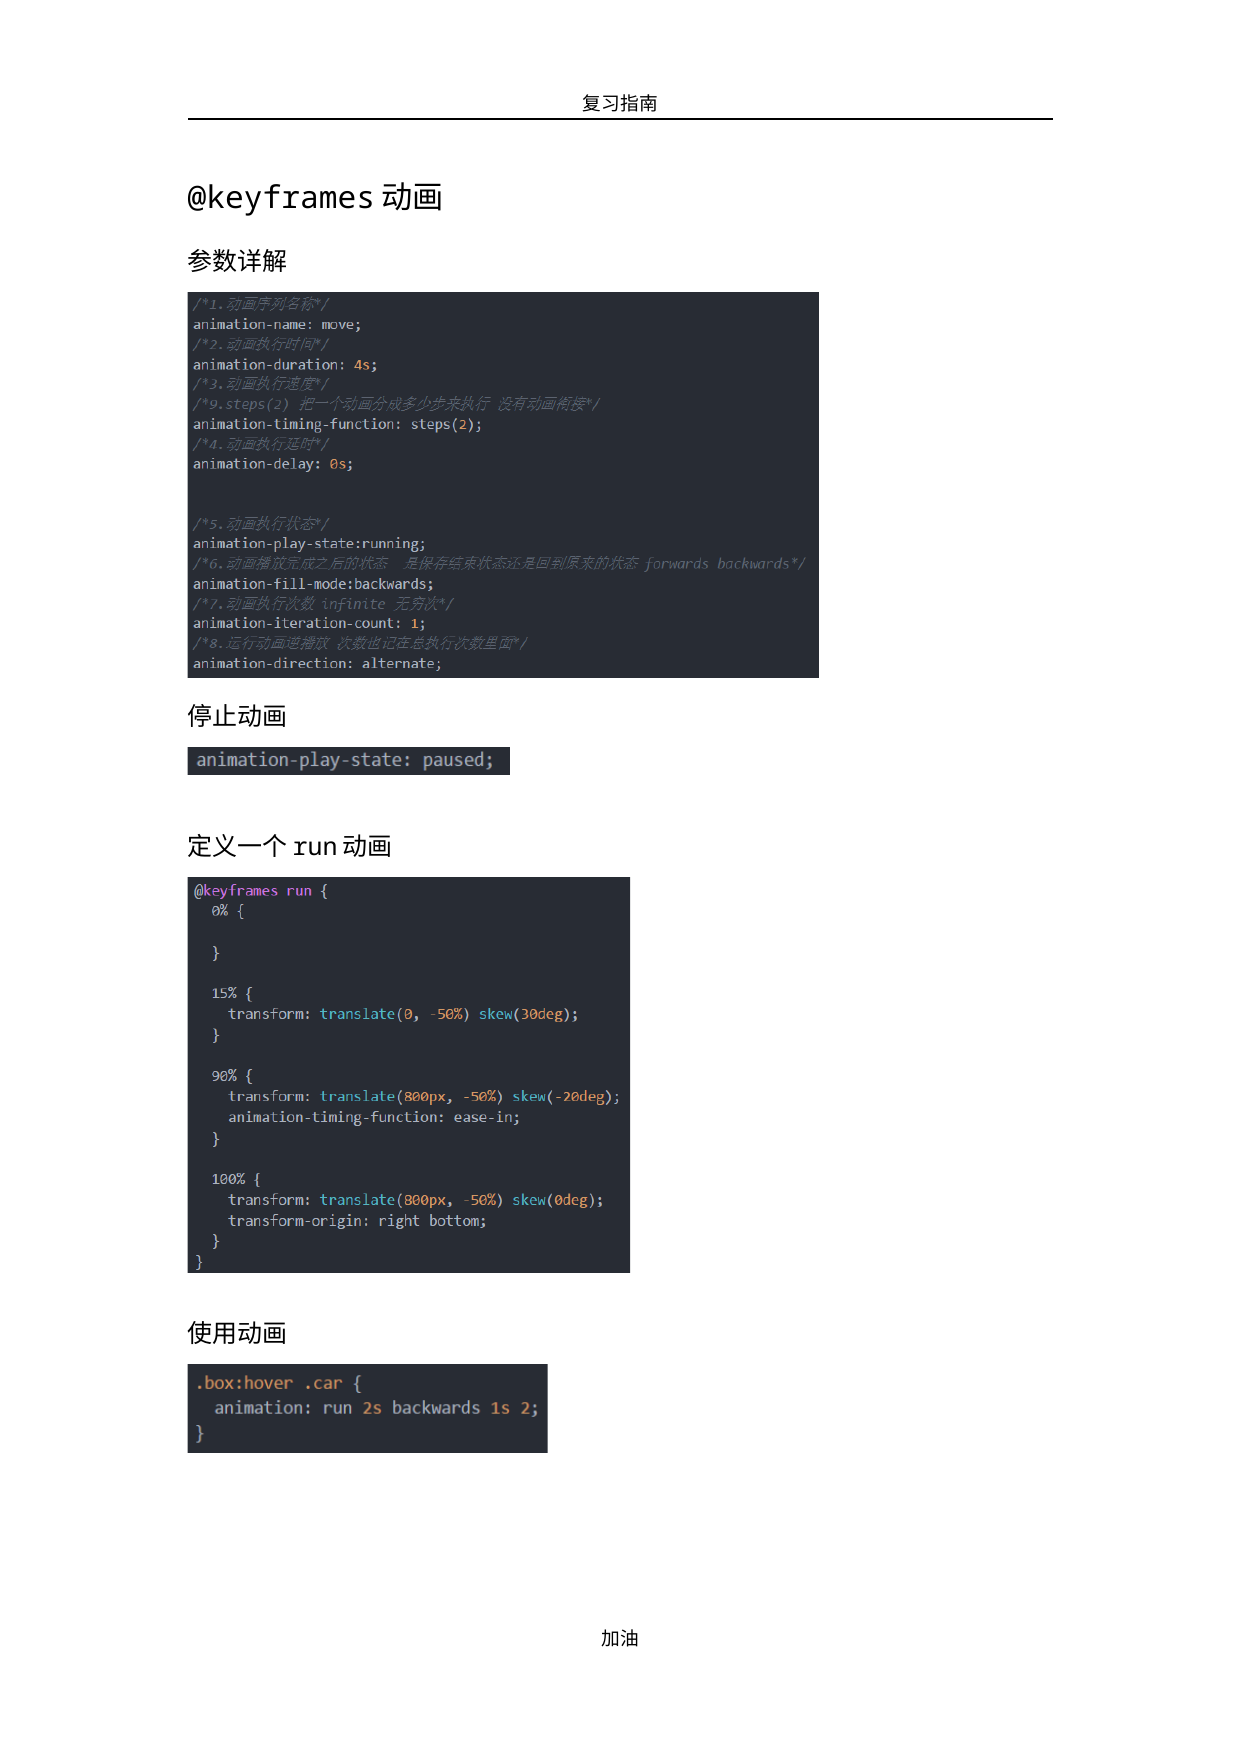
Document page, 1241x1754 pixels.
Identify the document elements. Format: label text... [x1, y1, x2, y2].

picture [187, 1364, 548, 1453]
picture [187, 292, 819, 678]
text 使用动画 [187, 1299, 1053, 1364]
text 停止动画 [187, 682, 1053, 747]
text 参数详解 [187, 227, 1053, 292]
text 定义一个run动画 [187, 812, 1053, 877]
picture [187, 877, 631, 1273]
text @keyframes动画 [187, 162, 1053, 227]
picture [187, 747, 510, 775]
